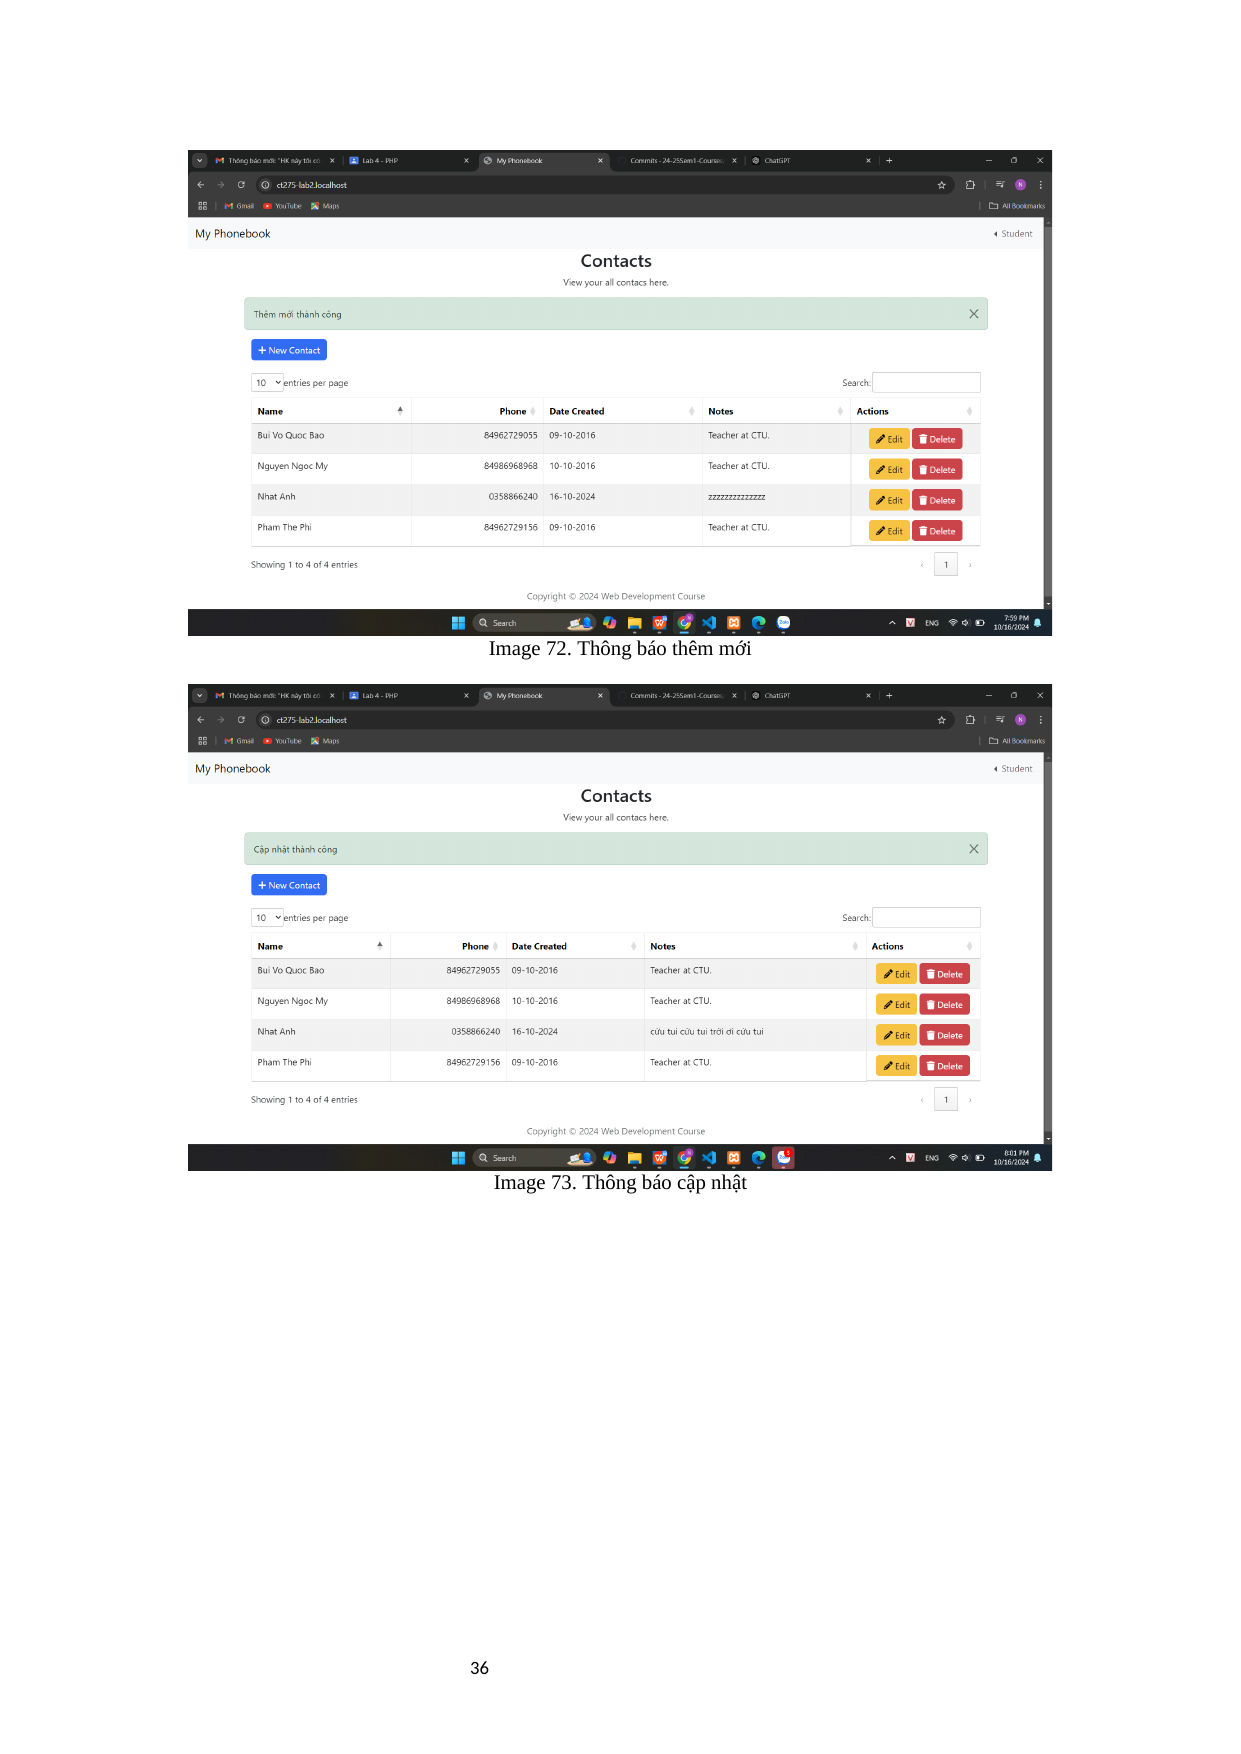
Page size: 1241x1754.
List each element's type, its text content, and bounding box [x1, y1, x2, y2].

text Image 72. Thông báo thêm mới [187, 636, 1053, 660]
picture [188, 150, 1053, 636]
picture [188, 684, 1053, 1171]
text Image 73. Thông báo cập nhật [187, 1170, 1053, 1194]
